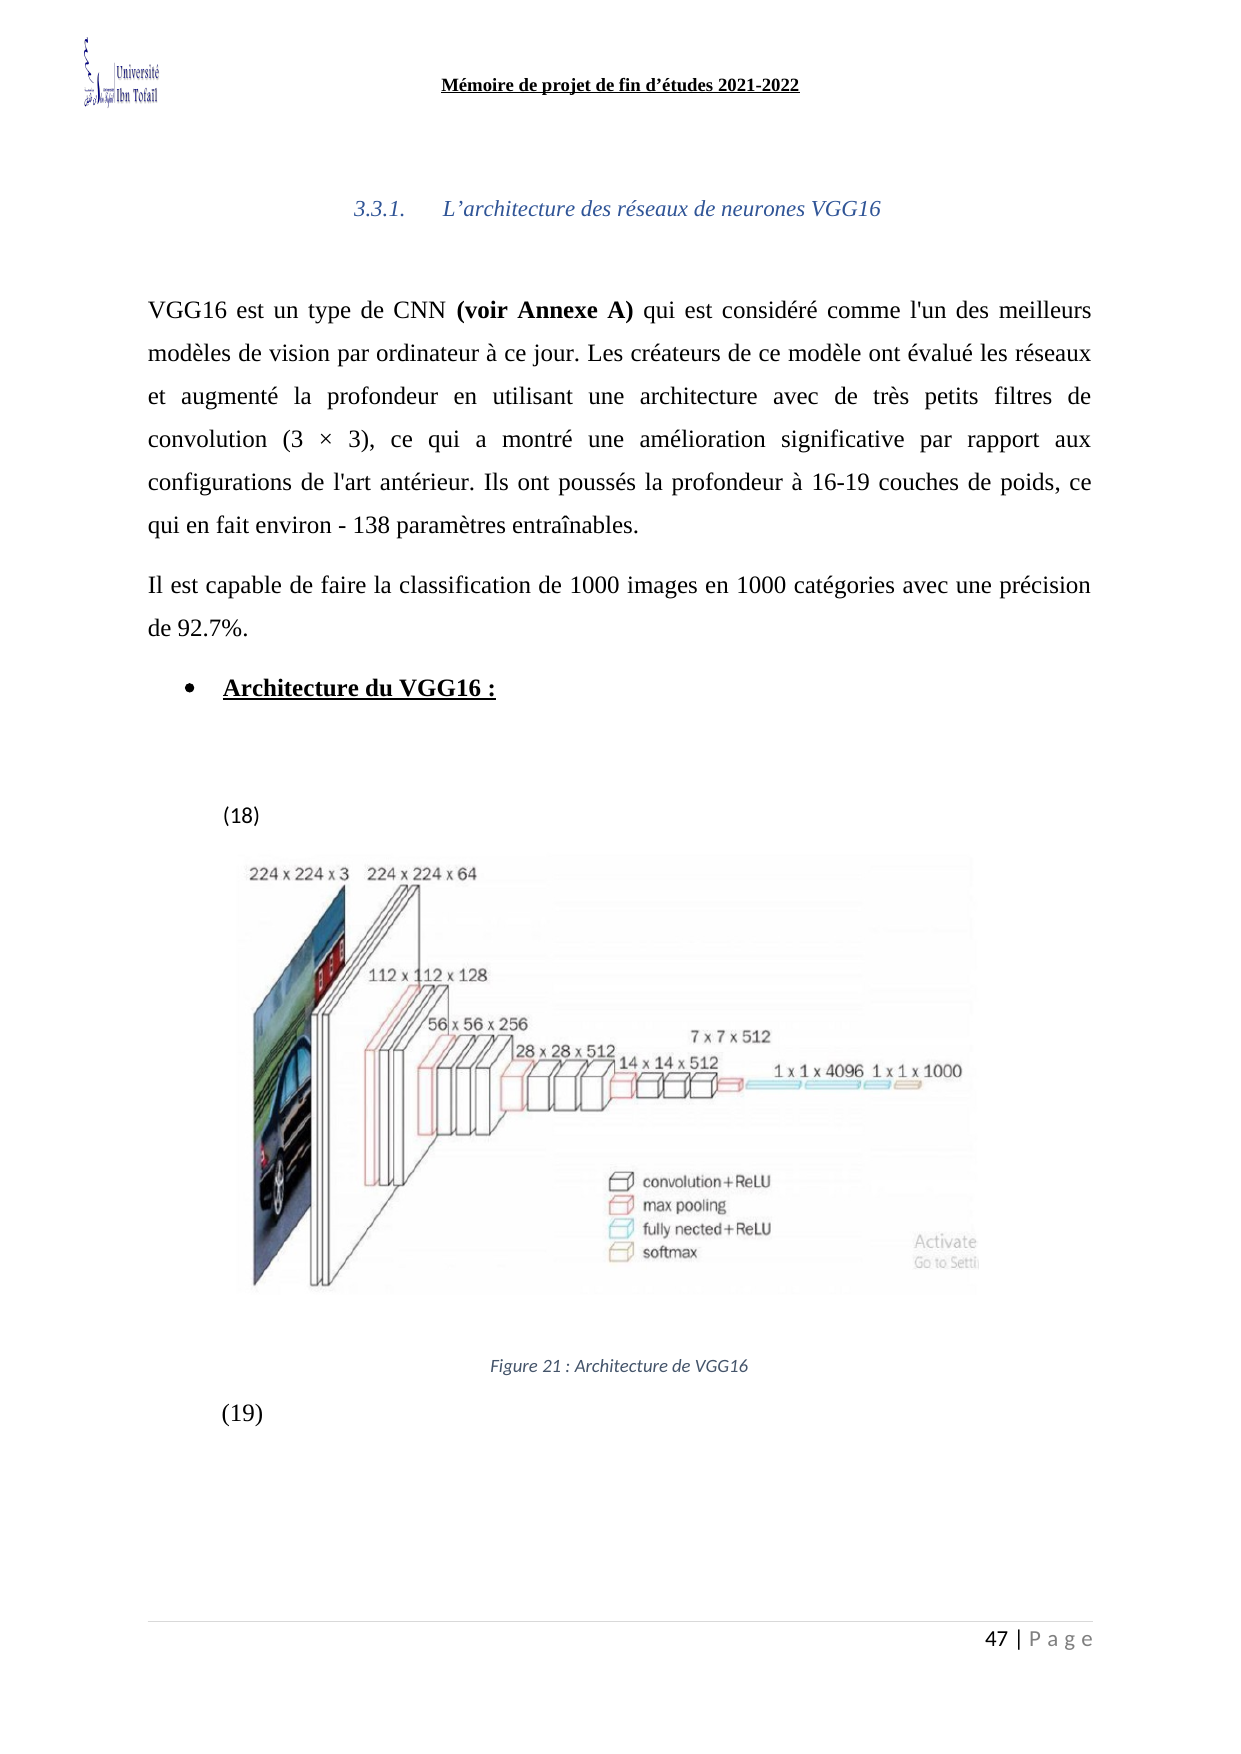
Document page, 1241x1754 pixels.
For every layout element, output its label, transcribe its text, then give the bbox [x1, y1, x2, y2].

picture [222, 843, 1013, 1324]
text Il est capable de faire la classification de 1000 images en 1000 catégories avec une précision de 92.7%. [148, 570, 1093, 642]
text VGG16 est un type de CNN (voir Annexe A) qui est considéré comme l'un des meilleurs modèles de vision par ordinateur à ce jour. Les créateurs de ce modèle ont évalué les réseaux et augmenté la profondeur en utilisant une architecture avec de très petits filtres de convolution (3 × 3), ce qui a montré une amélioration significative par rapport aux configurations de l'art antérieur. Ils ont poussés la profondeur à 16-19 couches de poids, ce qui en fait environ - 138 paramètres entraînables. [148, 295, 1093, 539]
text Figure 21 : Architecture de VGG16 [148, 1355, 1093, 1378]
list Architecture du VGG16 : [185, 673, 1093, 702]
picture [83, 35, 165, 111]
subtitle L’architecture des réseaux de neurones VGG16 [354, 195, 1093, 222]
